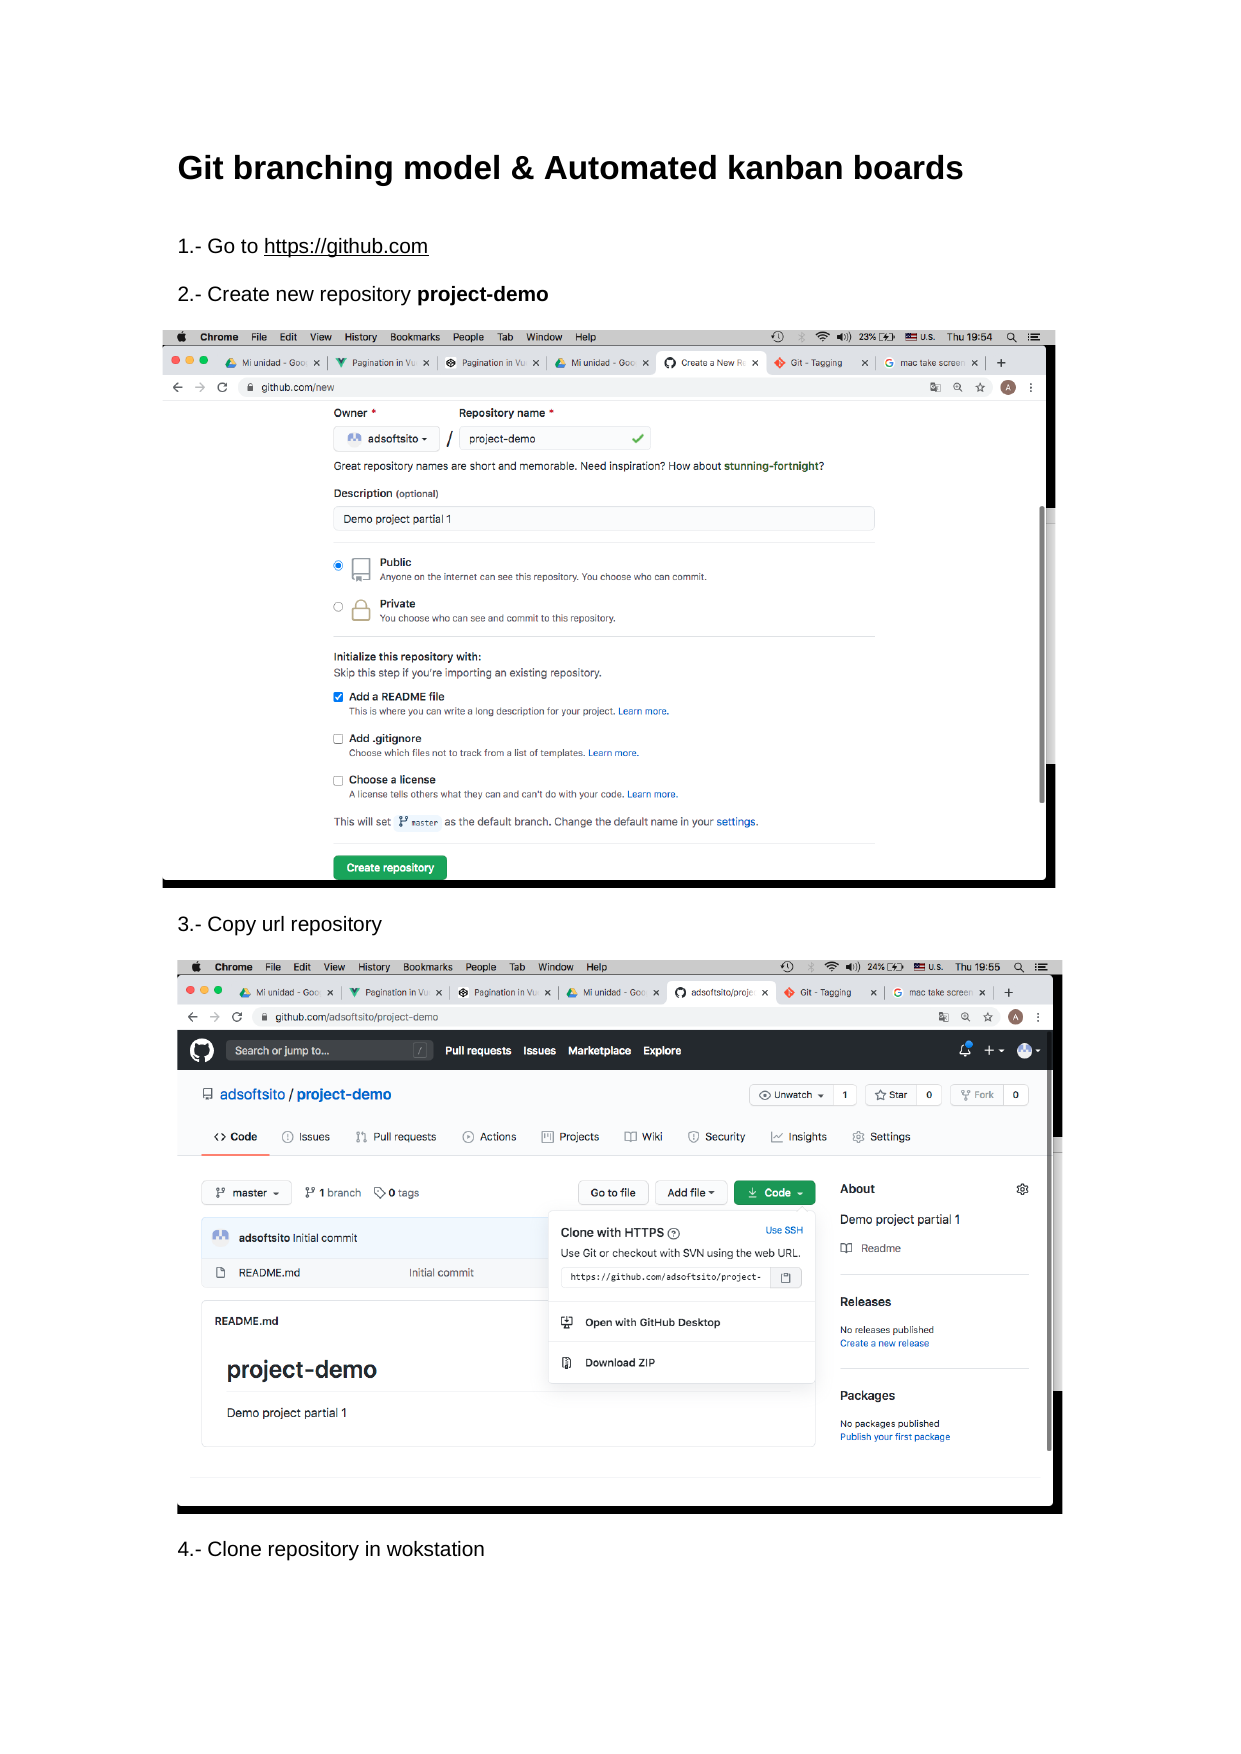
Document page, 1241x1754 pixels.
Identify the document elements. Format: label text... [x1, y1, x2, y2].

text 1.- Go to https://github.com [177, 234, 1063, 258]
text 2.- Create new repository project-demo [177, 282, 1063, 306]
text 4.- Clone repository in wokstation [177, 1537, 1063, 1561]
text Git branching model & Automated kanban boards [177, 148, 1063, 186]
picture [162, 330, 1056, 888]
text 3.- Copy url repository [177, 912, 1063, 936]
picture [177, 960, 1063, 1514]
